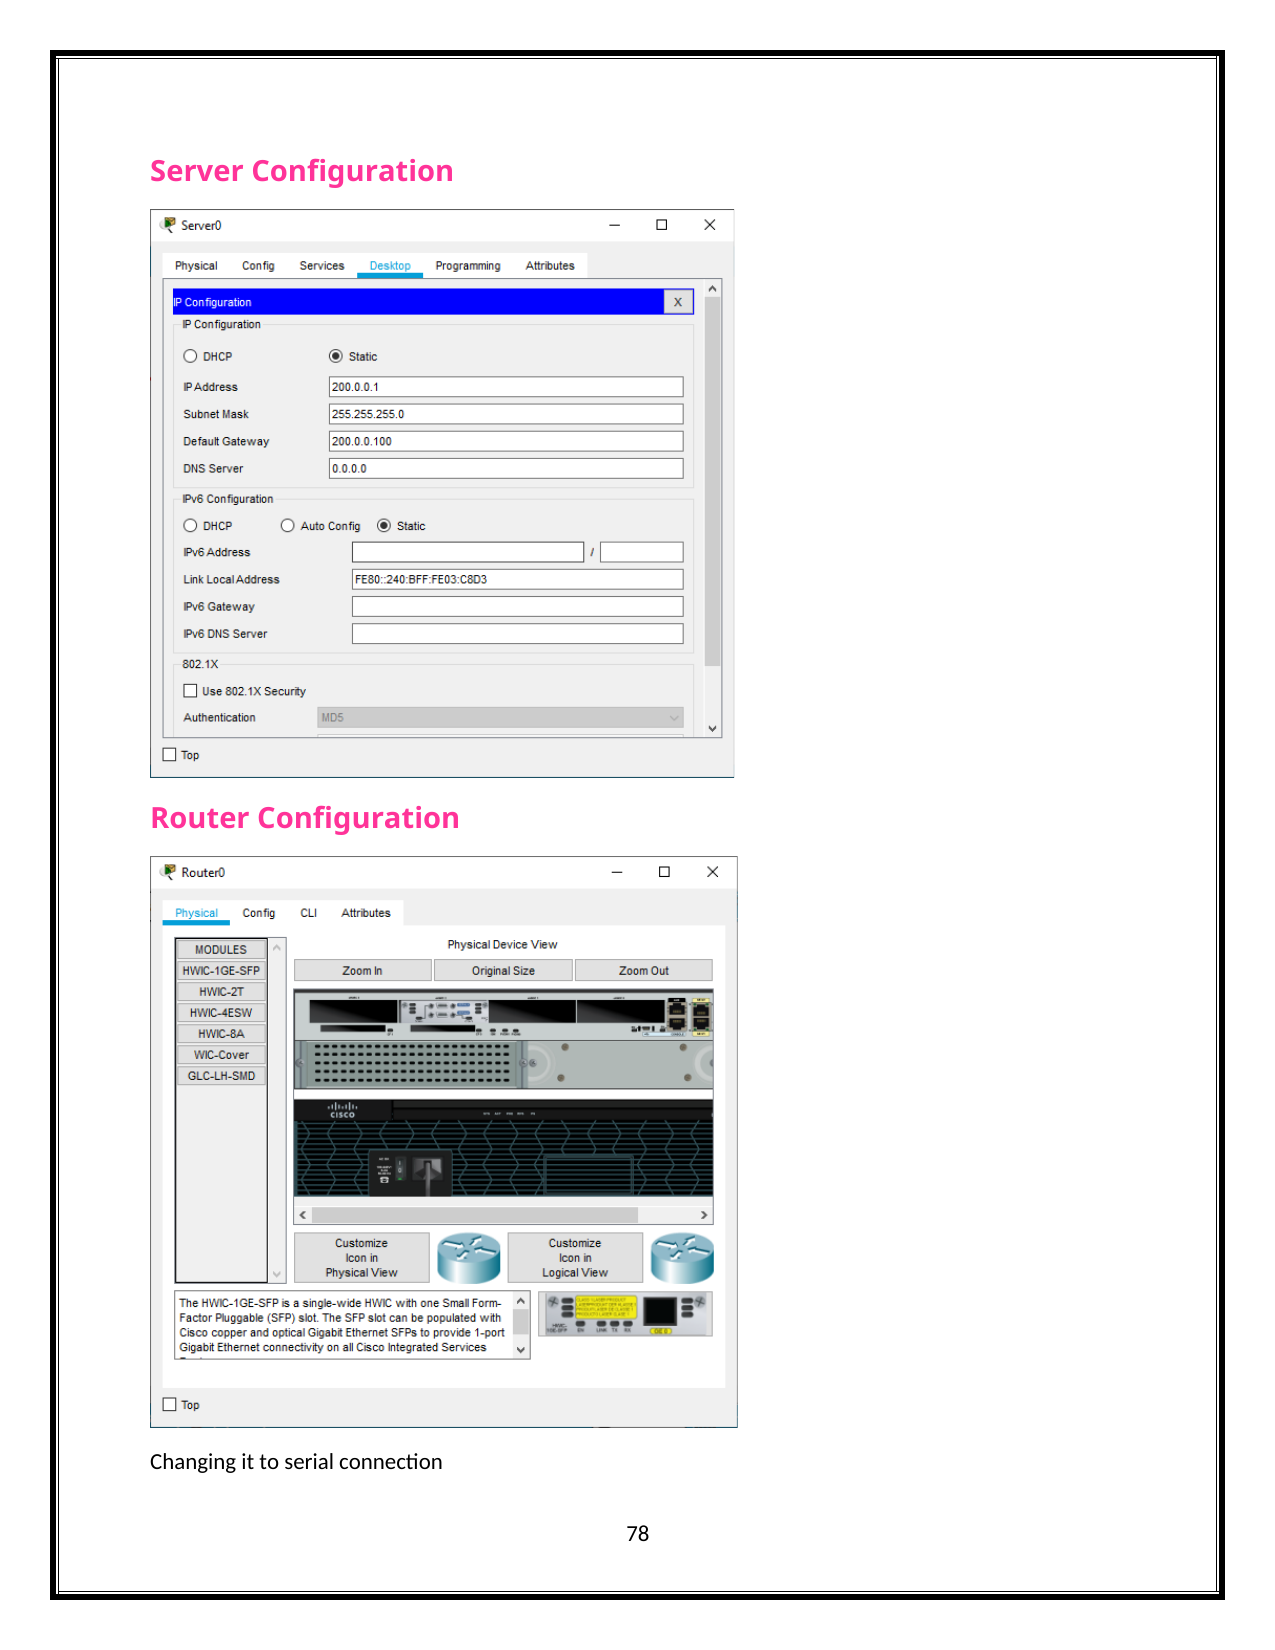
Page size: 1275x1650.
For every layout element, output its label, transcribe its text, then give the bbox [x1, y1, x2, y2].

text Router Configuration [150, 797, 1125, 837]
text Server Configuration [150, 150, 1125, 190]
picture [150, 209, 735, 778]
picture [150, 856, 738, 1428]
text Changing it to serial connection [150, 1447, 1125, 1475]
